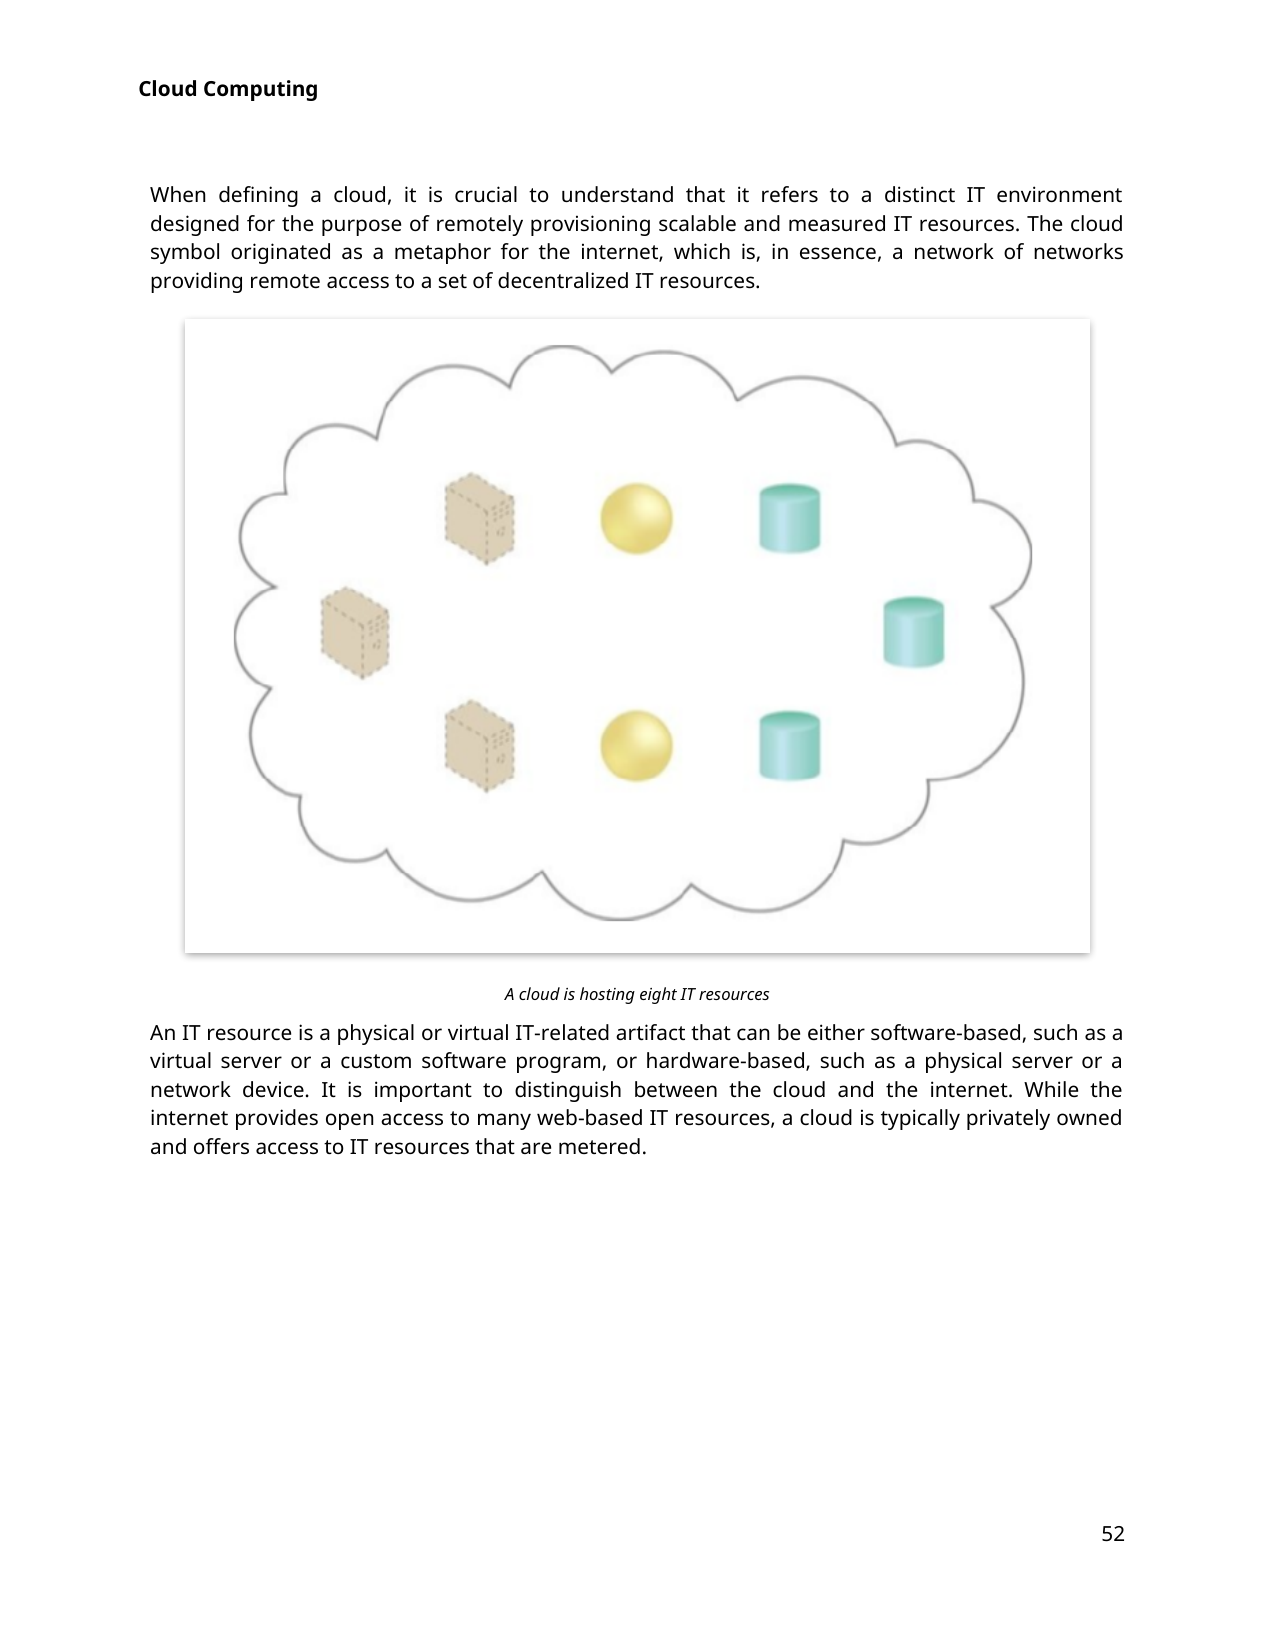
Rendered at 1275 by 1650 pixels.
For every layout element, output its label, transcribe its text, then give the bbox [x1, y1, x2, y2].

picture [200, 334, 1075, 939]
text When defining a cloud, it is crucial to understand that it refers to a distinct IT environment designed for the purpose of remotely provisioning scalable and measured IT resources. The cloud symbol originated as a metaphor for the internet, which is, in essence, a network of networks providing remote access to a set of decentralized IT resources. [150, 181, 1125, 294]
text A cloud is hosting eight IT resources [150, 983, 1125, 1006]
text An IT resource is a physical or virtual IT-related artifact that can be either software-based, such as a virtual server or a custom software program, or hardware-based, such as a physical server or a network device. It is important to distinguish between the cloud and the internet. While the internet provides open access to many web-based IT resources, a cloud is typically privately owned and offers access to IT resources that are metered. [150, 1018, 1125, 1160]
